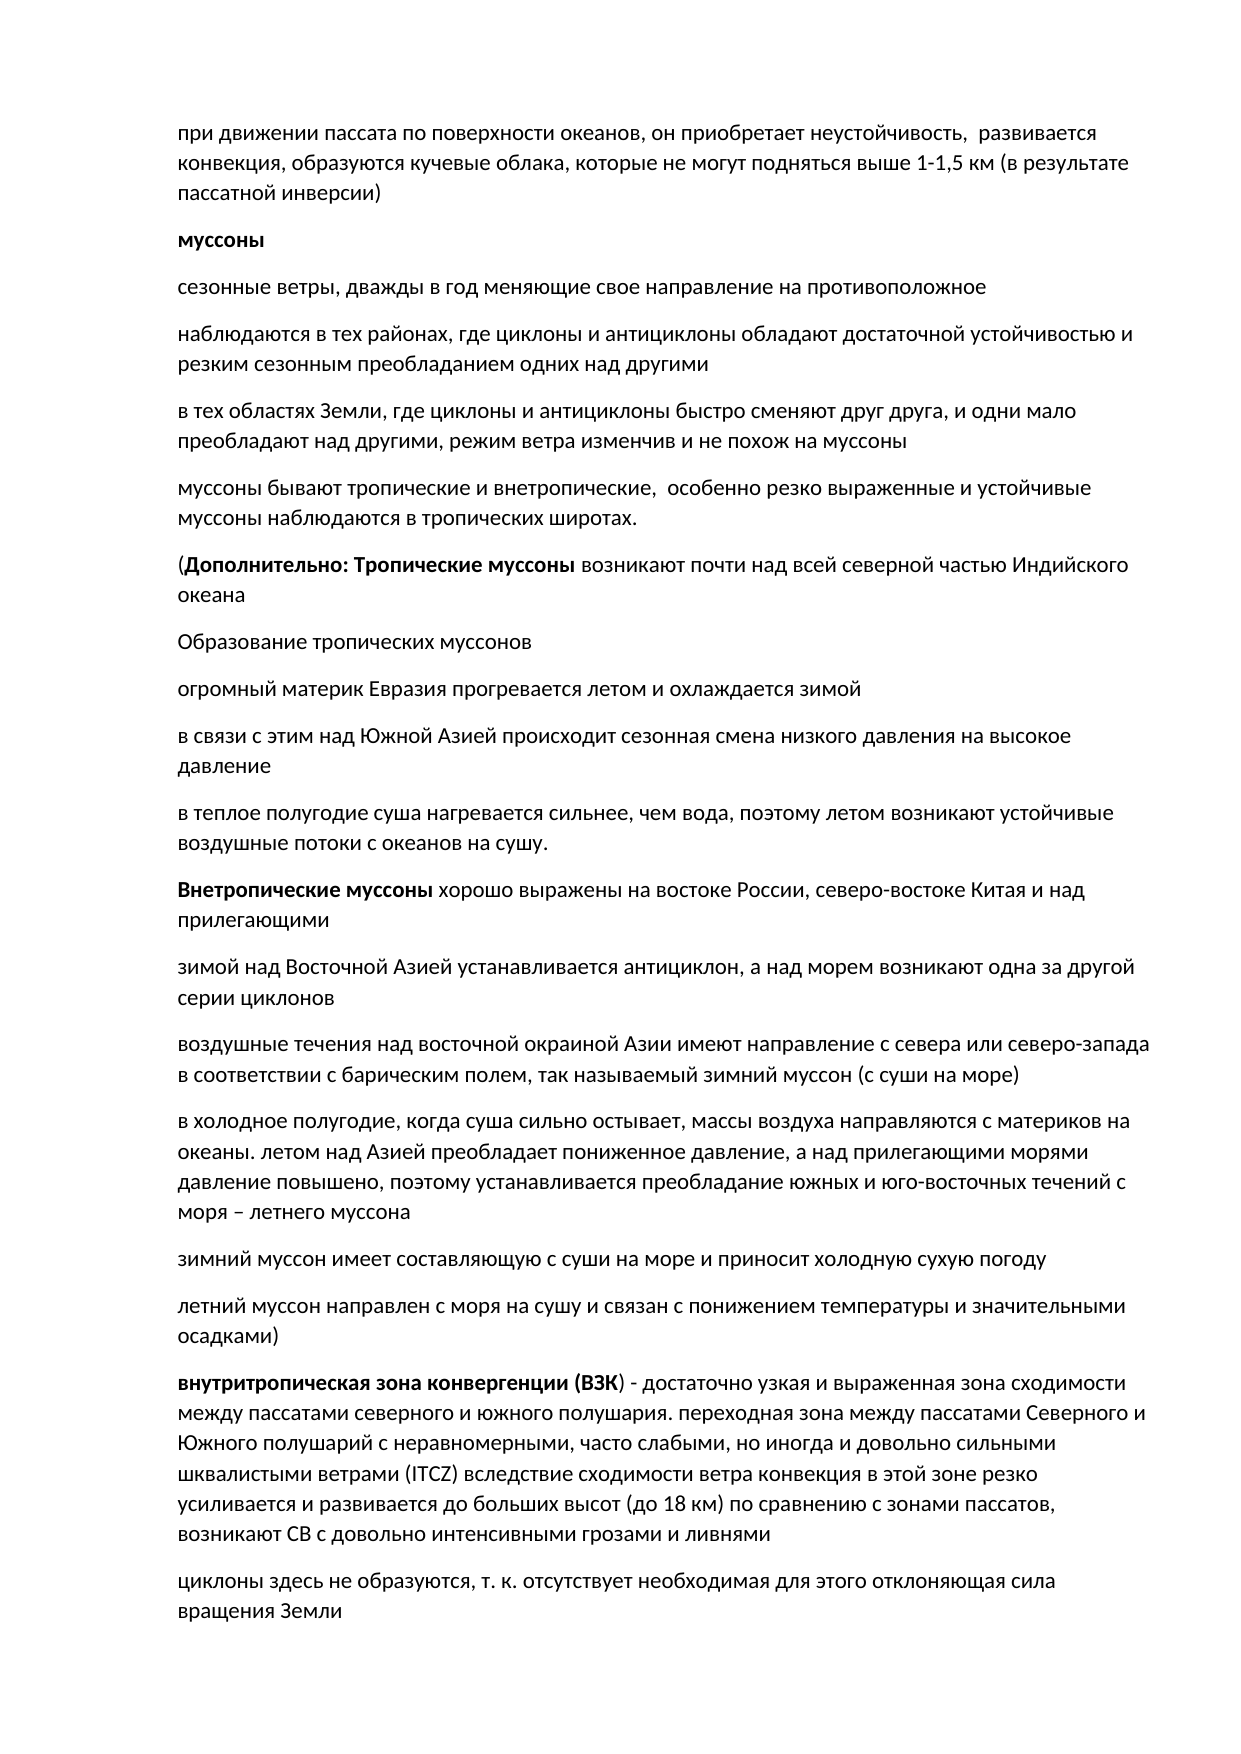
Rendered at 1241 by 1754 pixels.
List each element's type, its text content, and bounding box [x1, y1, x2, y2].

text Образование тропических муссонов [177, 627, 1152, 656]
text сезонные ветры, дважды в год меняющие свое направление на противоположное [177, 272, 1152, 300]
text зимний муссон имеет составляющую с суши на море и приносит холодную сухую погоду [177, 1244, 1152, 1272]
text муссоны бывают тропические и внетропические, особенно резко выраженные и устойчивые муссоны наблюдаются в тропических широтах. [177, 473, 1152, 532]
text в холодное полугодие, когда суша сильно остывает, массы воздуха направляются с материков на океаны. летом над Азией преобладает пониженное давление, а над прилегающими морями давление повышено, поэтому устанавливается преобладание южных и юго-восточных течений с моря – летнего муссона [177, 1107, 1152, 1225]
text зимой над Восточной Азией устанавливается антициклон, а над морем возникают одна за другой серии циклонов [177, 952, 1152, 1011]
text Внетропические муссоны хорошо выражены на востоке России, северо-востоке Китая и над прилегающими [177, 875, 1152, 934]
text в связи с этим над Южной Азией происходит сезонная смена низкого давления на высокое давление [177, 721, 1152, 779]
text в теплое полугодие суша нагревается сильнее, чем вода, поэтому летом возникают устойчивые воздушные потоки с океанов на сушу. [177, 798, 1152, 857]
text наблюдаются в тех районах, где циклоны и антициклоны обладают достаточной устойчивостью и резким сезонным преобладанием одних над другими [177, 319, 1152, 377]
text летний муссон направлен с моря на сушу и связан с понижением температуры и значительными осадками) [177, 1291, 1152, 1349]
text (Дополнительно: Тропические муссоны возникают почти над всей северной частью Индийского океана [177, 550, 1152, 609]
text воздушные течения над восточной окраиной Азии имеют направление с севера или северо-запада в соответствии с барическим полем, так называемый зимний муссон (с суши на море) [177, 1029, 1152, 1088]
text внутритропическая зона конвергенции (ВЗК) - достаточно узкая и выраженная зона сходимости между пассатами северного и южного полушария. переходная зона между пассатами Северного и Южного полушарий с неравномерными, часто слабыми, но иногда и довольно сильными шквалистыми ветрами (ITCZ) вследствие сходимости ветра конвекция в этой зоне резко усиливается и развивается до больших высот (до 18 км) по сравнению с зонами пассатов, возникают СВ с довольно интенсивными грозами и ливнями [177, 1368, 1152, 1547]
text огромный материк Евразия прогревается летом и охлаждается зимой [177, 674, 1152, 702]
text в тех областях Земли, где циклоны и антициклоны быстро сменяют друг друга, и одни мало преобладают над другими, режим ветра изменчив и не похож на муссоны [177, 396, 1152, 454]
text циклоны здесь не образуются, т. к. отсутствует необходимая для этого отклоняющая сила вращения Земли [177, 1566, 1152, 1624]
text при движении пассата по поверхности океанов, он приобретает неустойчивость, развивается конвекция, образуются кучевые облака, которые не могут подняться выше 1-1,5 км (в результате пассатной инверсии) [177, 118, 1152, 207]
text муссоны [177, 225, 1152, 253]
